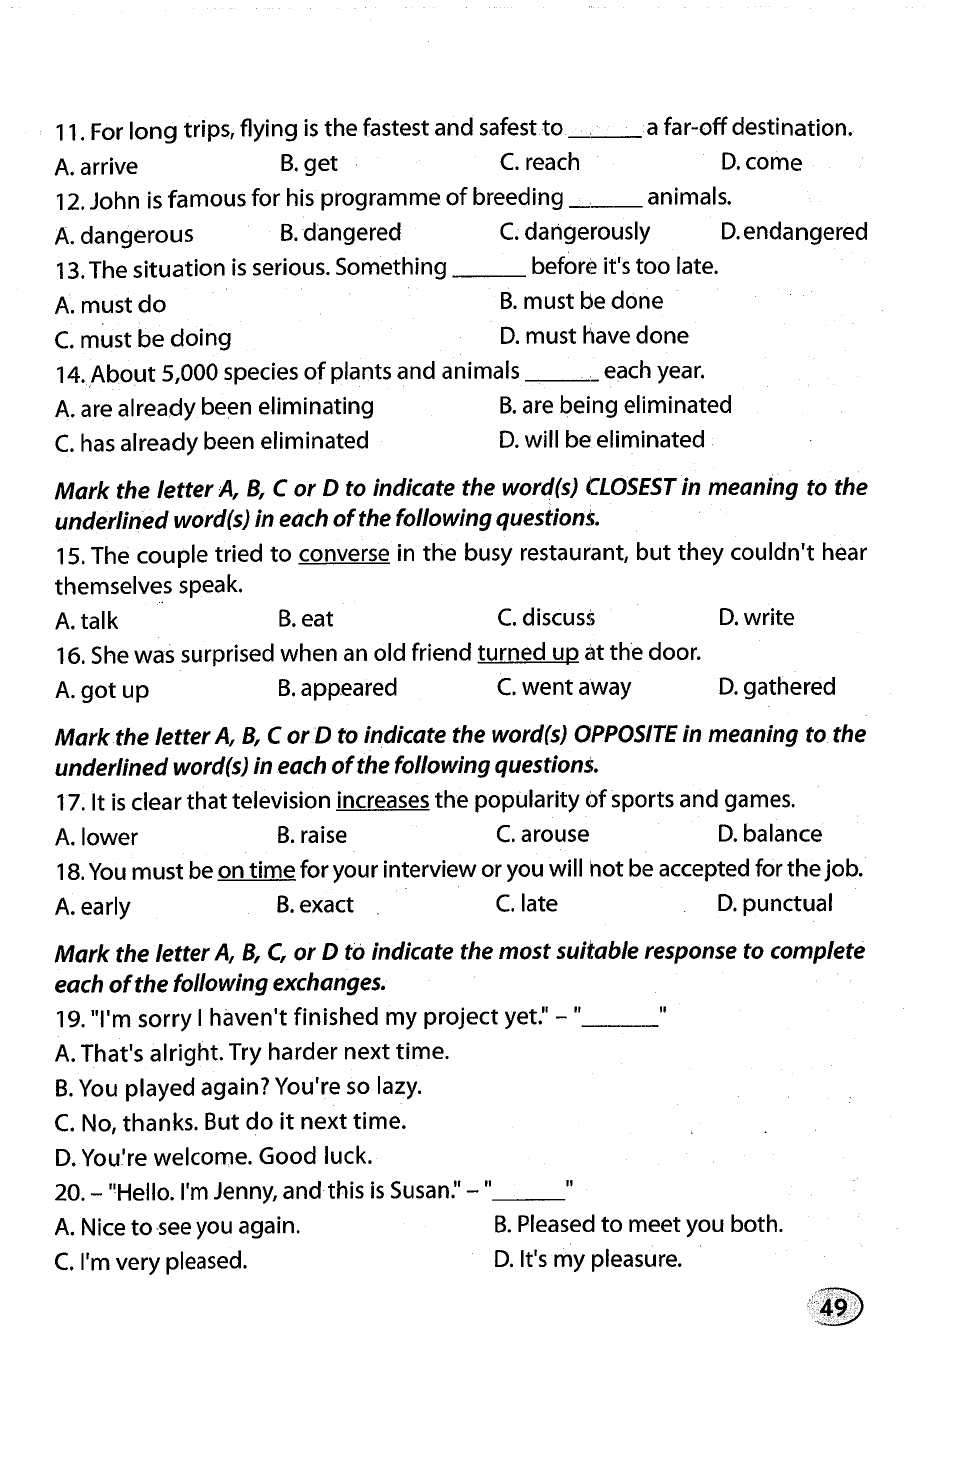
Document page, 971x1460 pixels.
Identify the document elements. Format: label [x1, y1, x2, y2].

picture [1, 6, 925, 1326]
